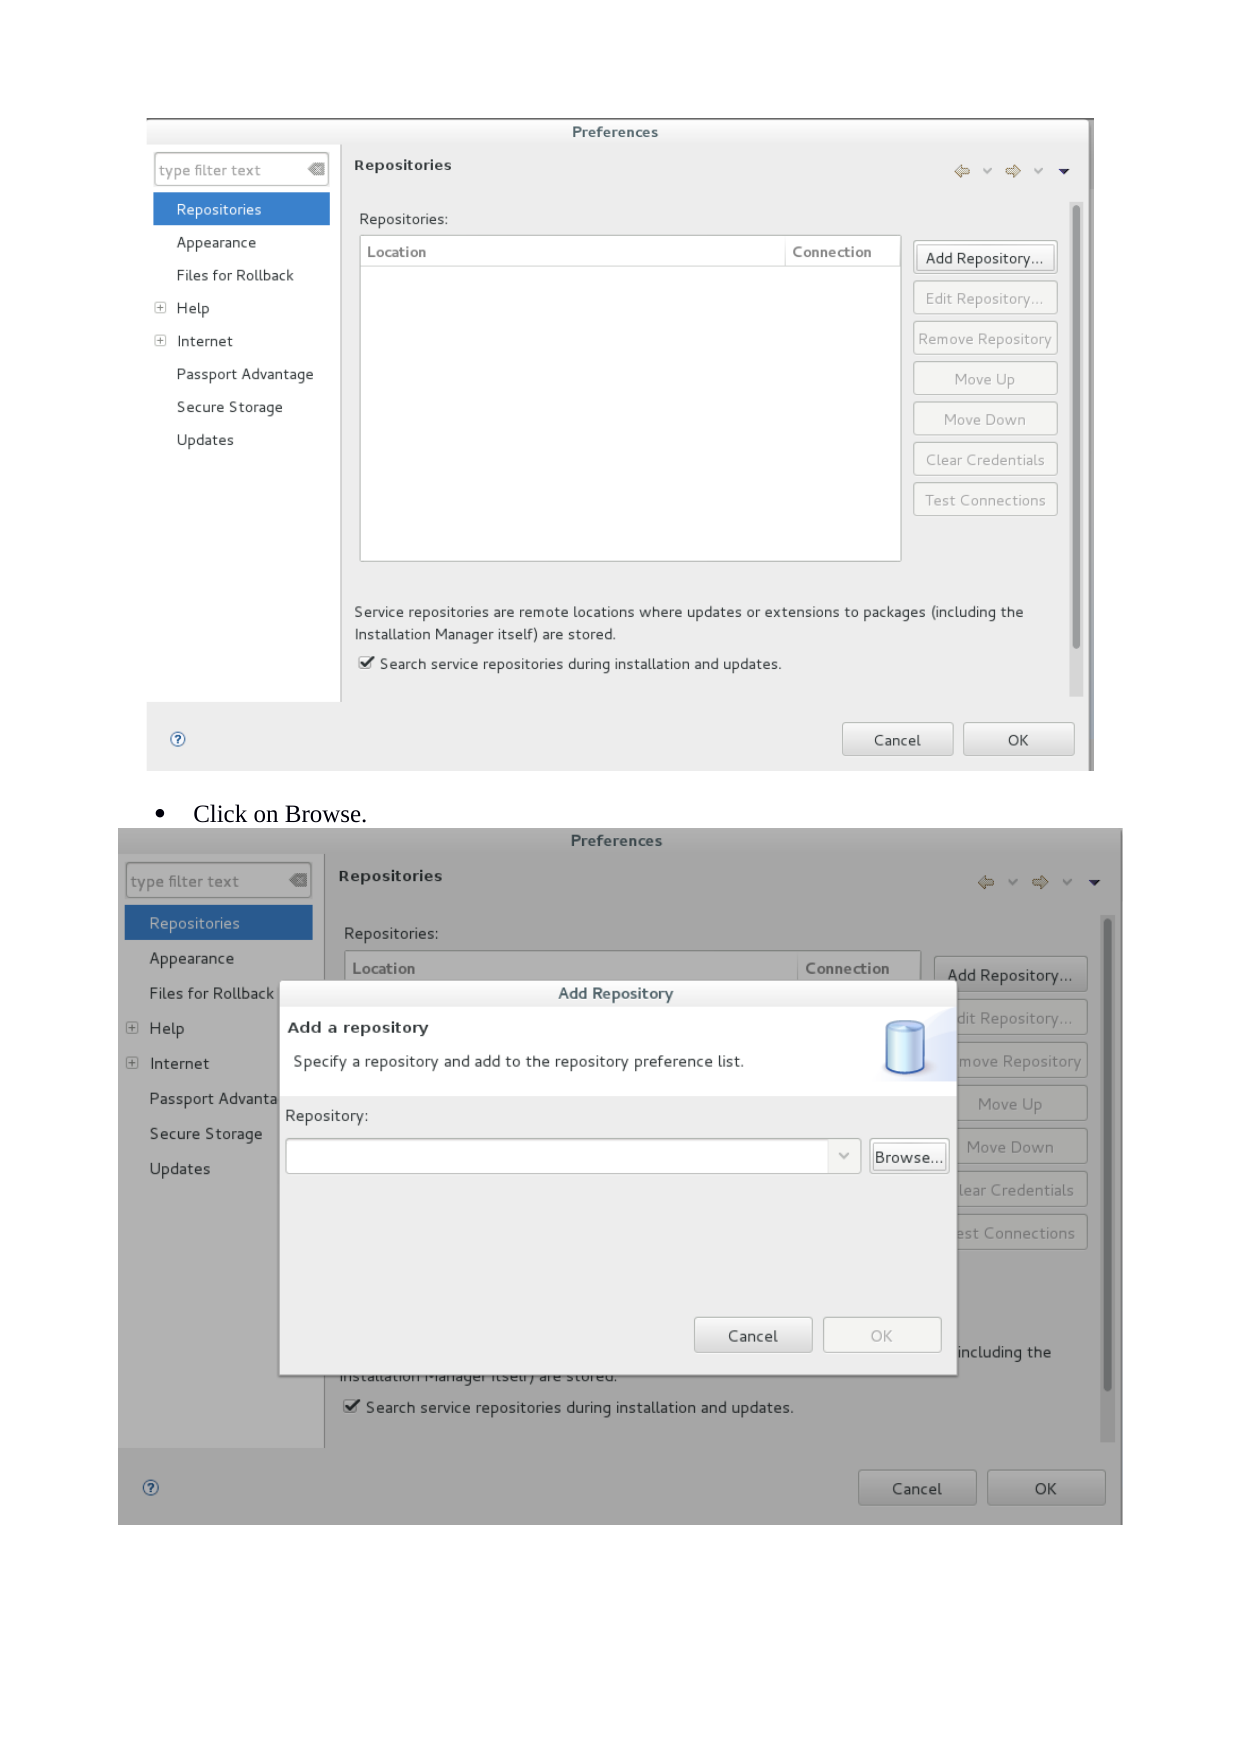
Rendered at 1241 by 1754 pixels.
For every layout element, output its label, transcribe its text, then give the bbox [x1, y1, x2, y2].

picture [118, 828, 1123, 1525]
list Click on Browse. [156, 799, 1123, 828]
picture [146, 118, 1094, 771]
